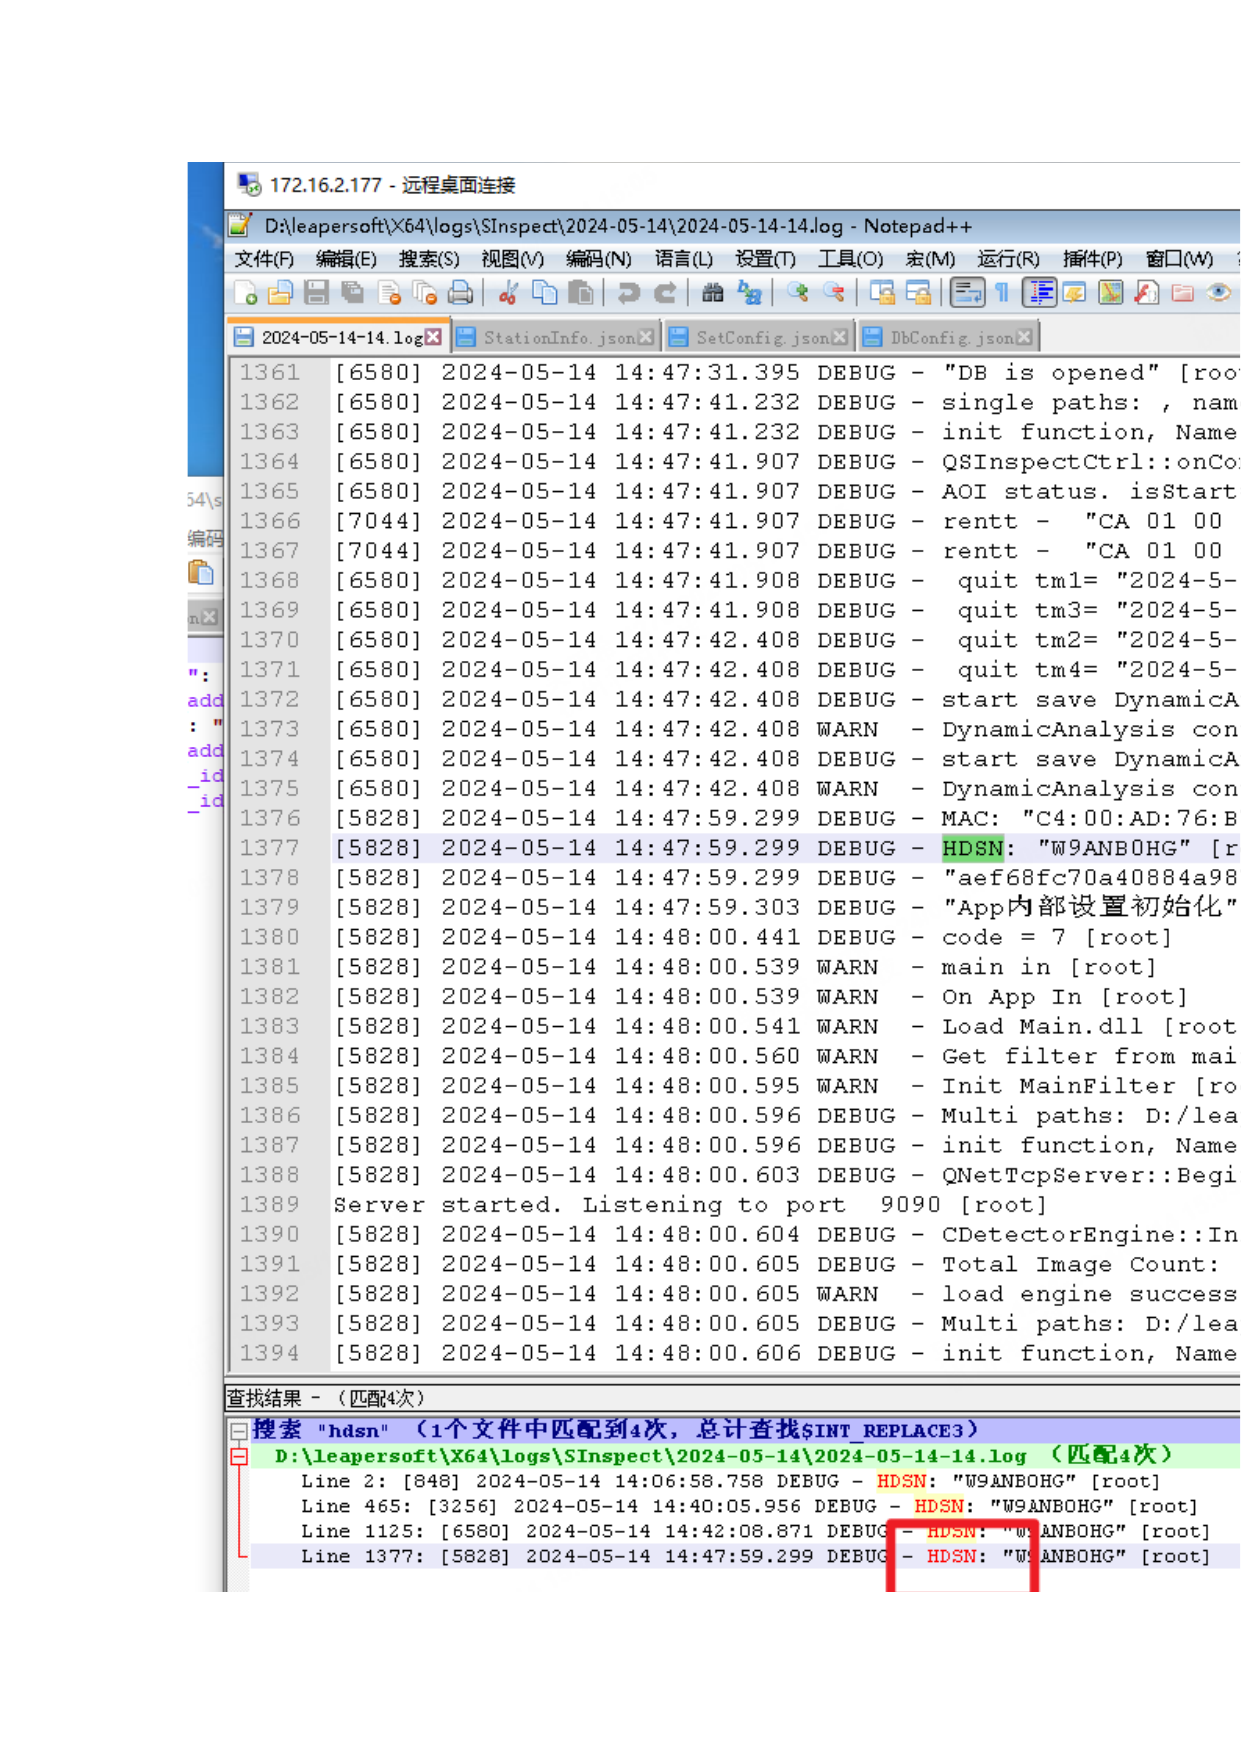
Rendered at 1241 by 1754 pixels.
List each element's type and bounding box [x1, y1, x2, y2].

picture [187, 162, 1241, 1592]
